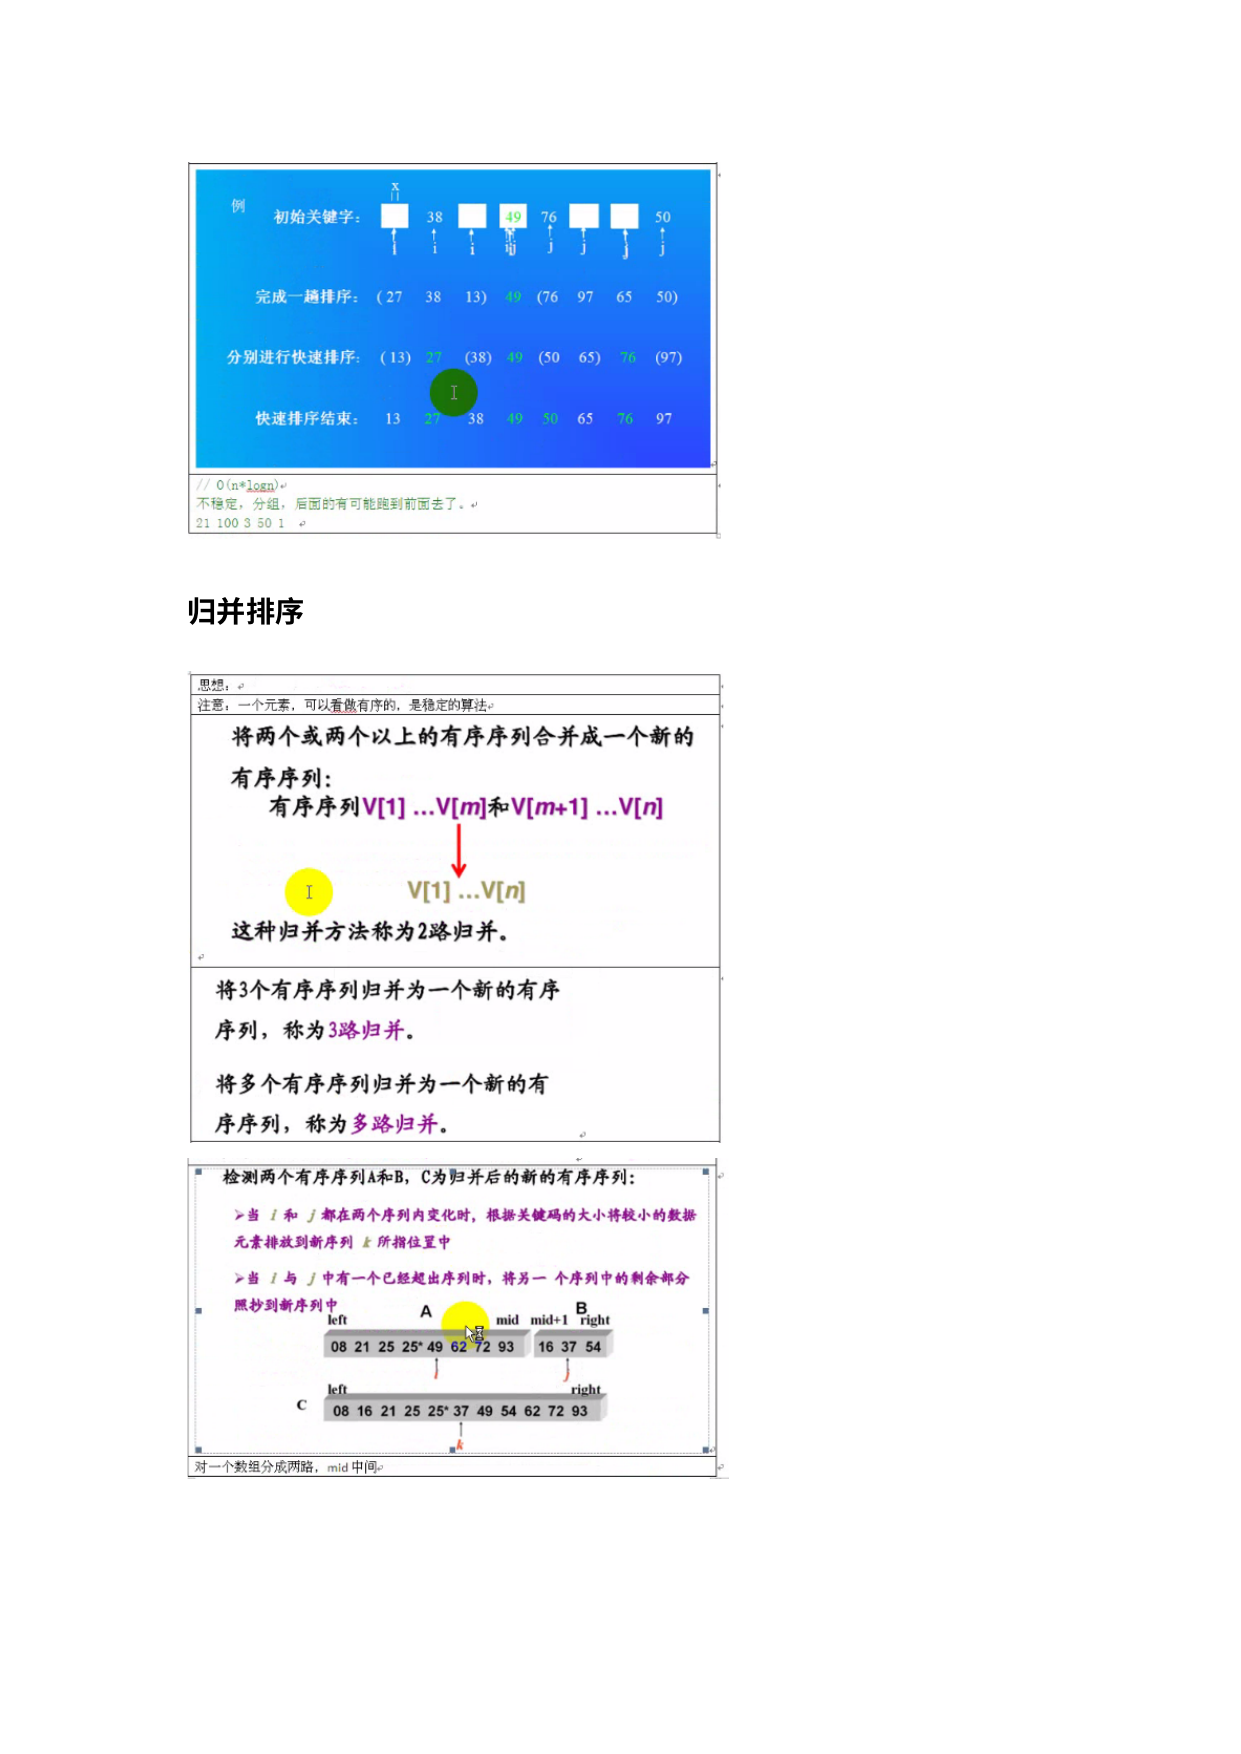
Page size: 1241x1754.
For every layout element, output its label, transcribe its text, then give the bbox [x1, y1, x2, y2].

text 归并排序 [187, 579, 1053, 644]
picture [187, 162, 721, 539]
picture [187, 671, 724, 1143]
picture [187, 1158, 729, 1479]
